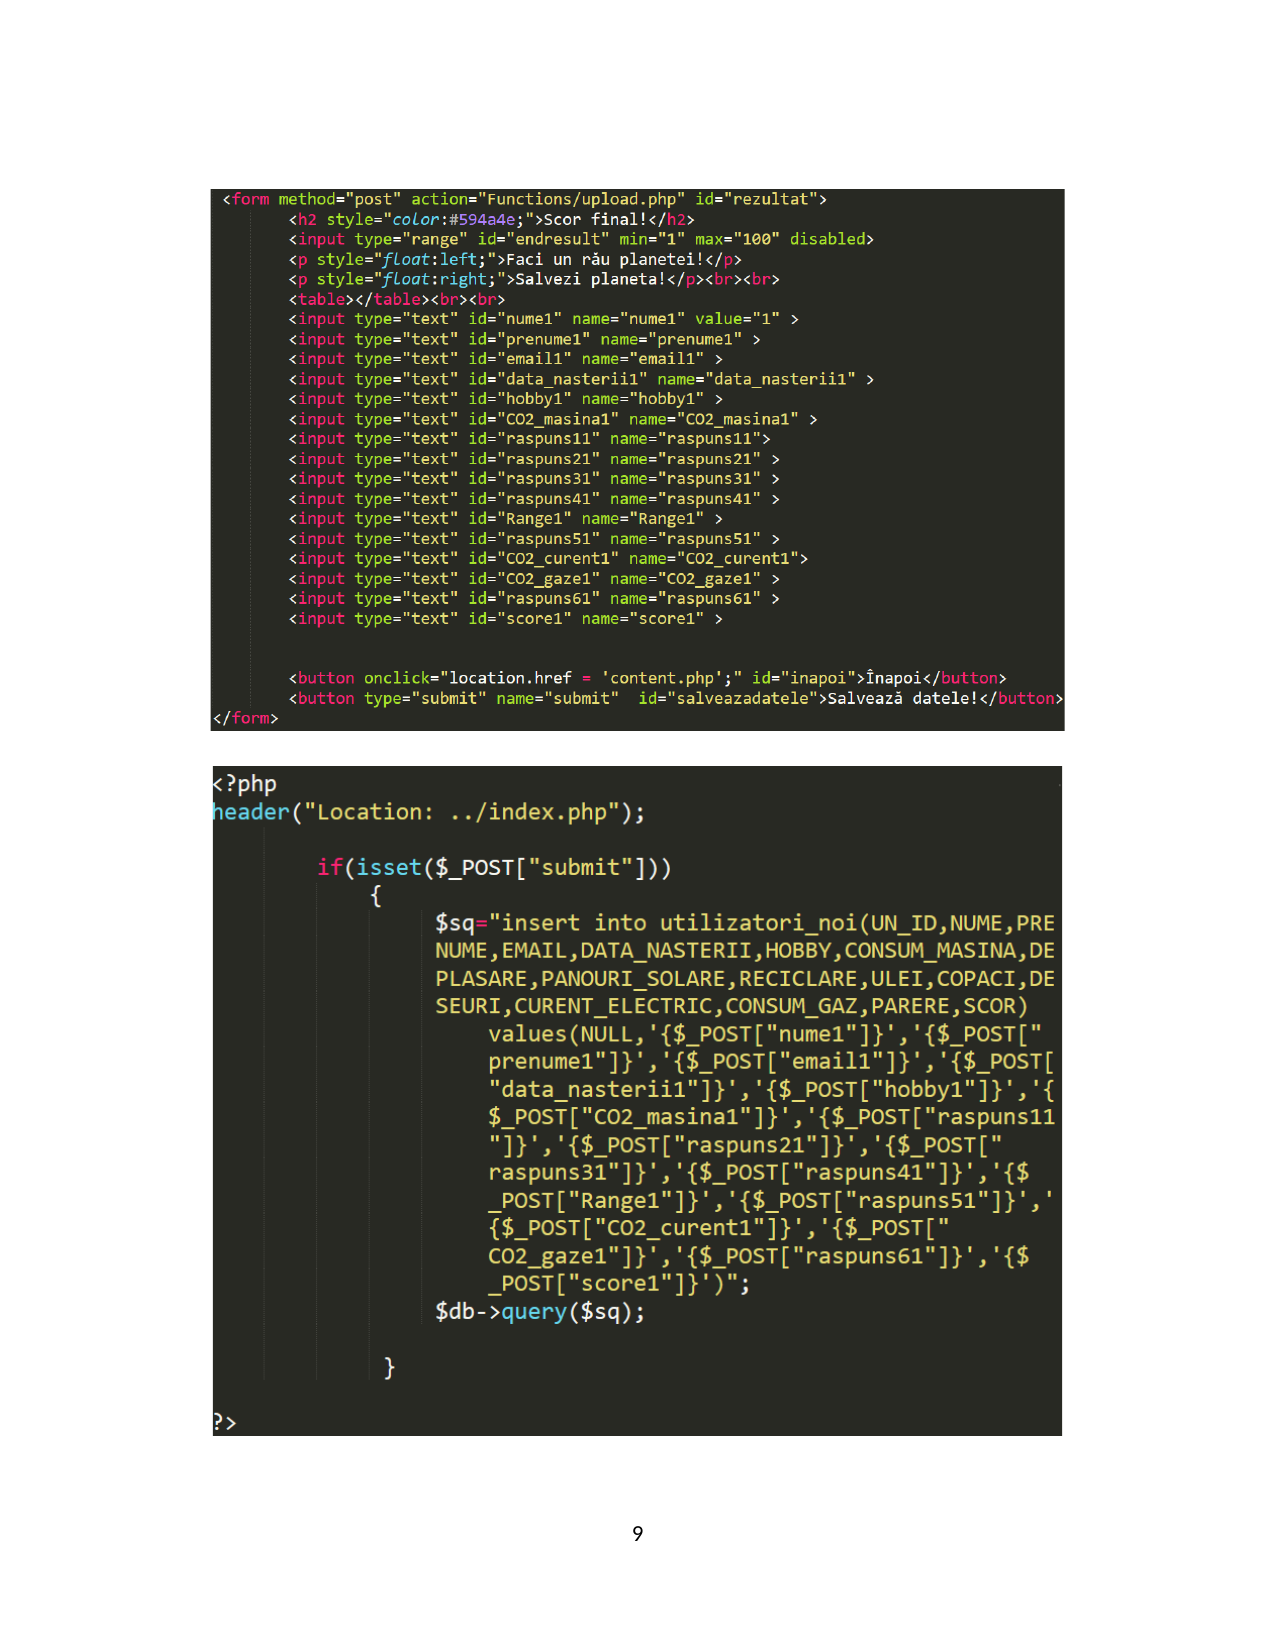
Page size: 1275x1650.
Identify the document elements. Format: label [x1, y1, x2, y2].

picture [210, 189, 1065, 731]
picture [212, 766, 1063, 1436]
